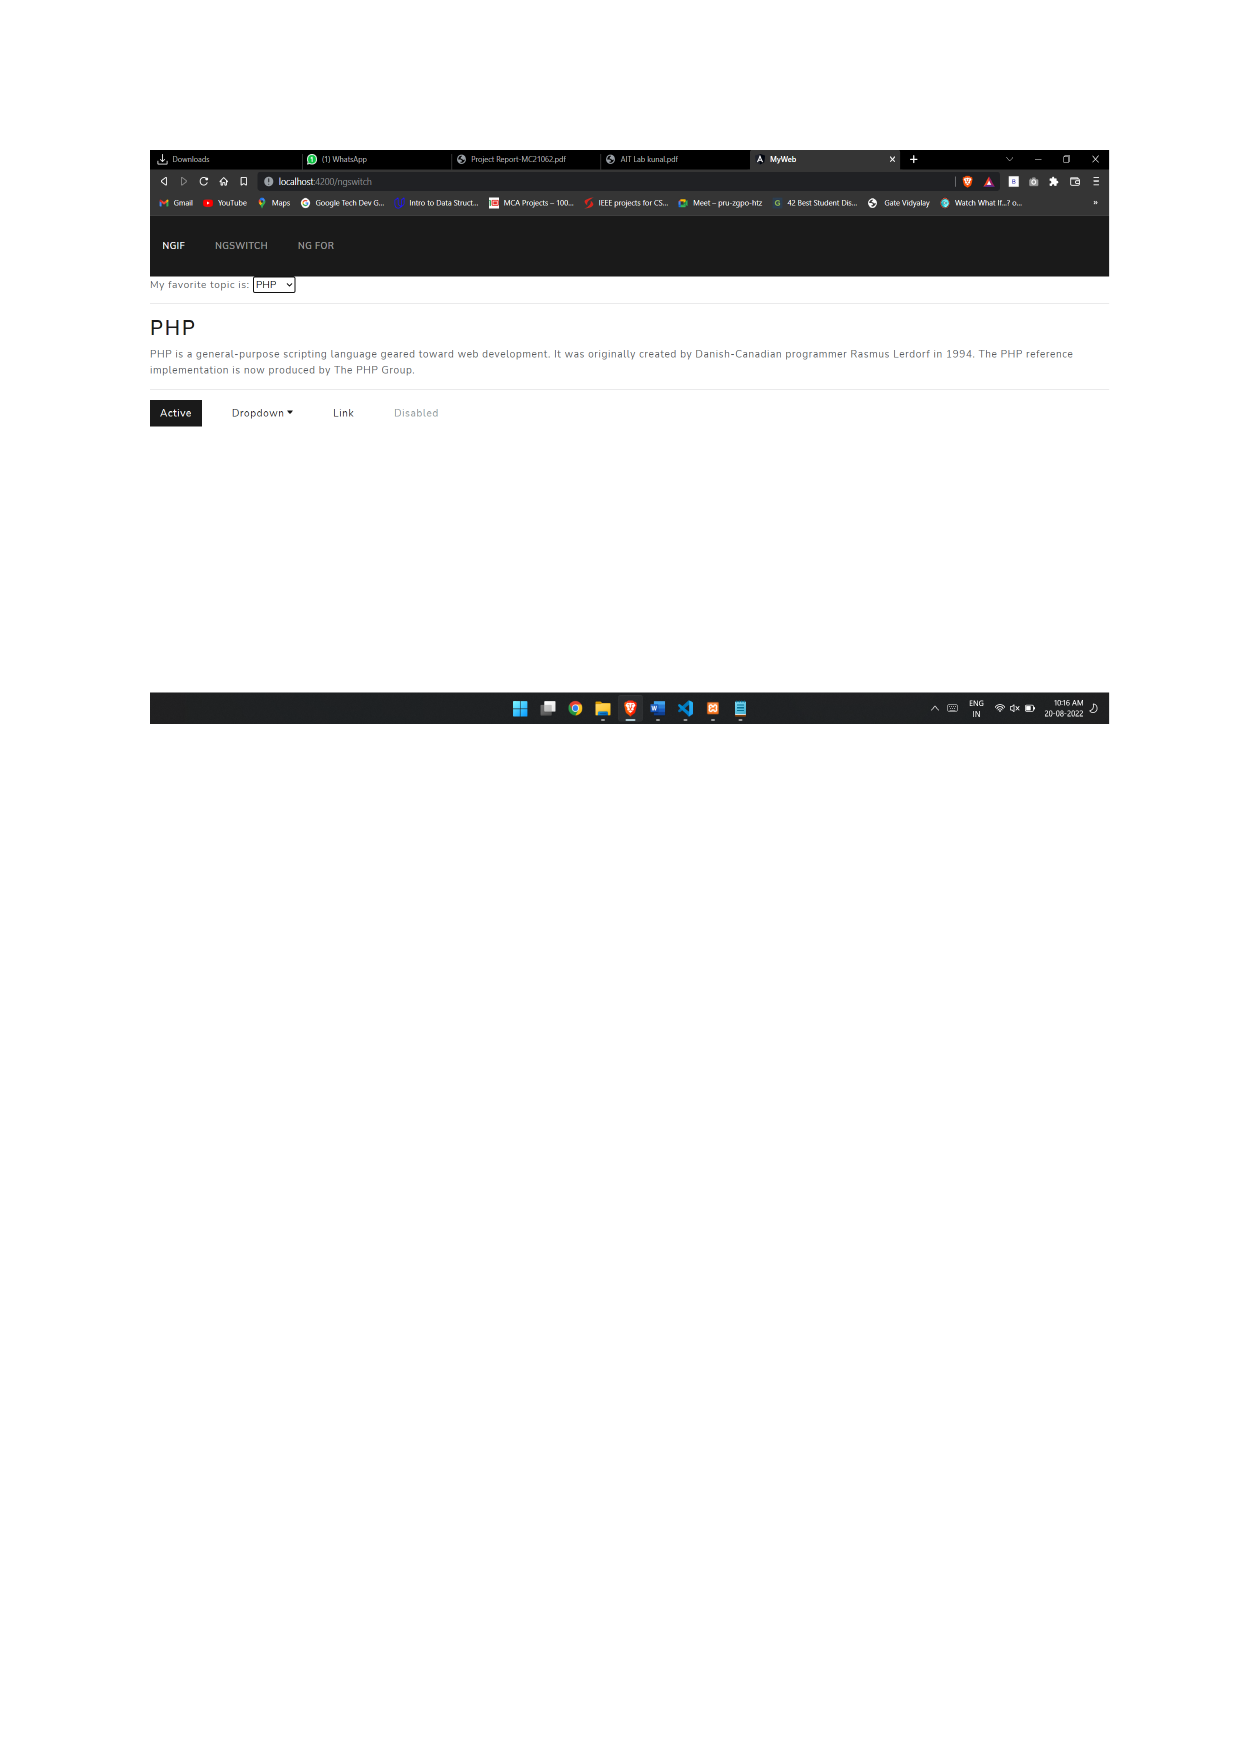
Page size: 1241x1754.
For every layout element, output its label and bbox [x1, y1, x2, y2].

picture [150, 150, 1110, 724]
